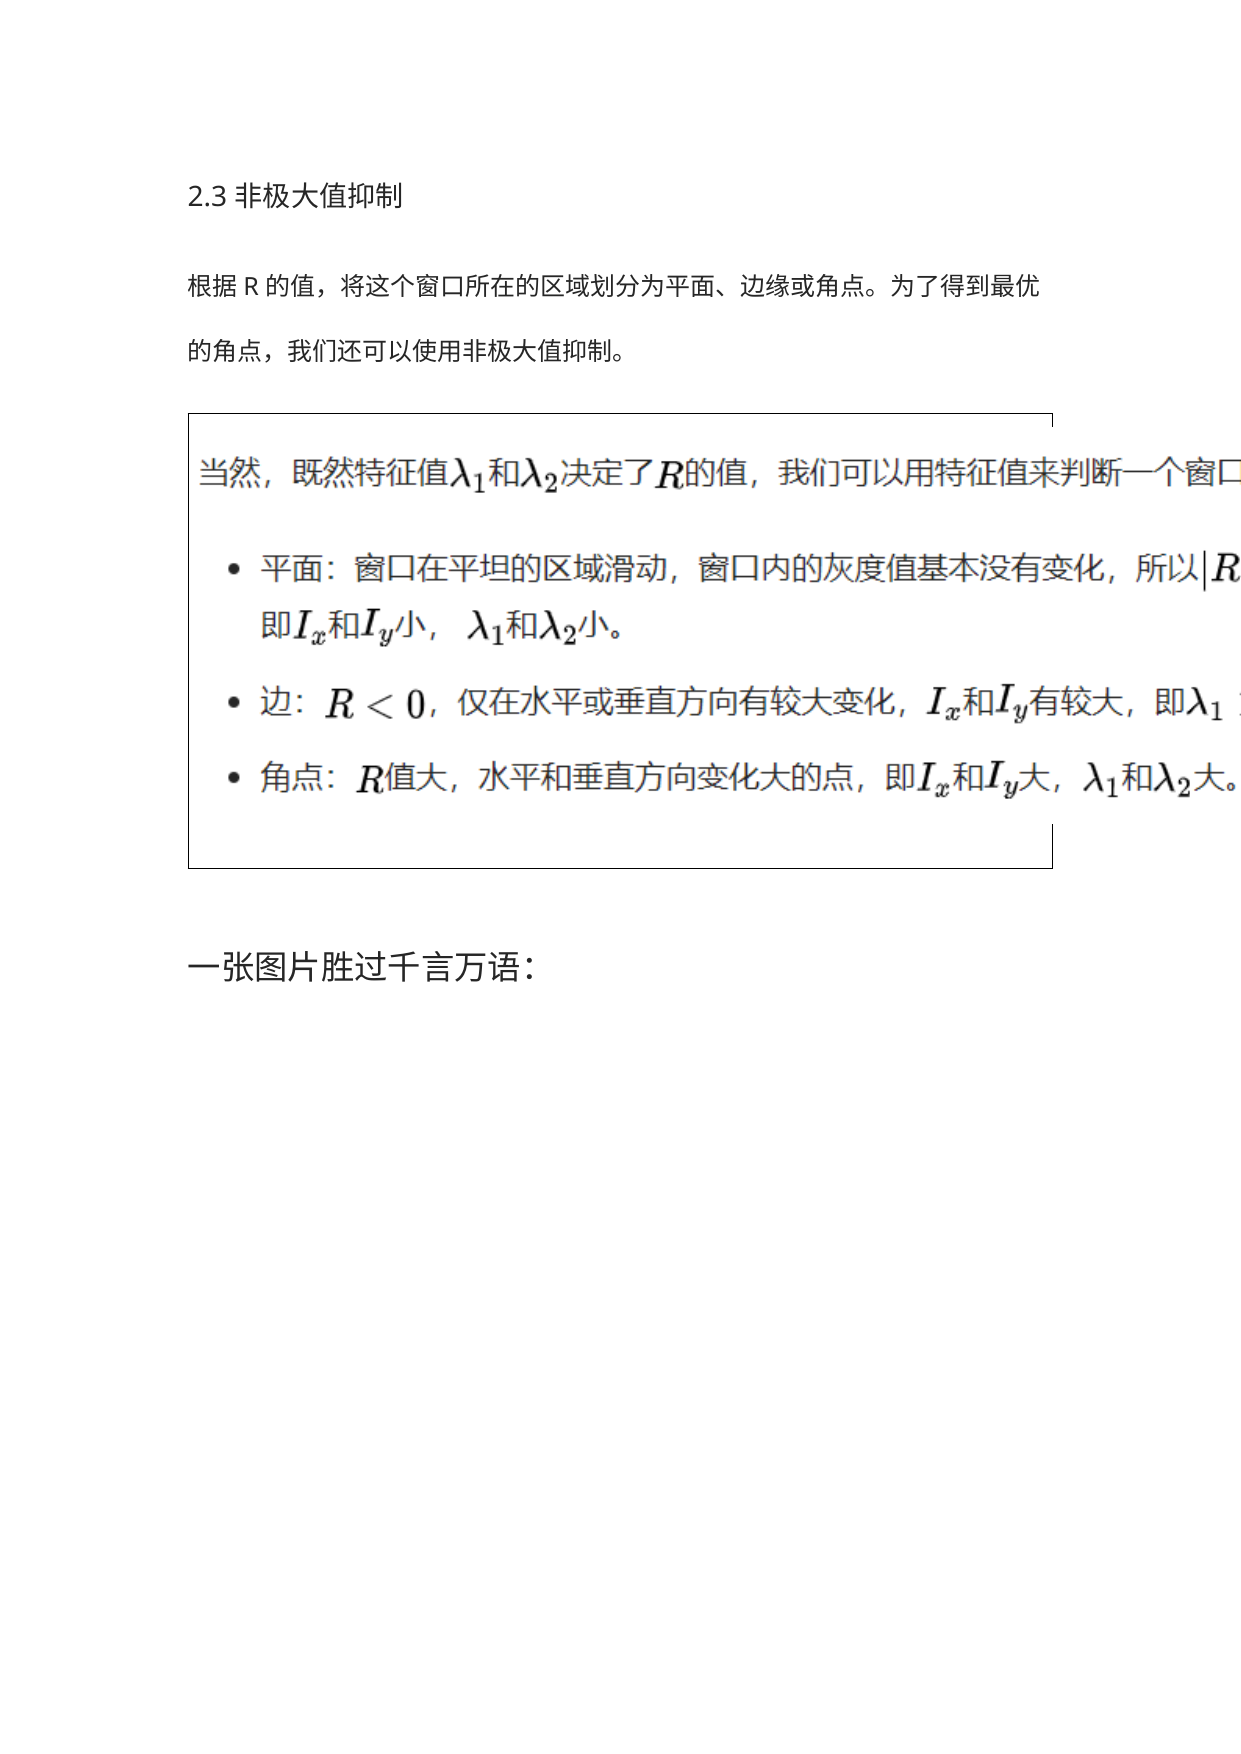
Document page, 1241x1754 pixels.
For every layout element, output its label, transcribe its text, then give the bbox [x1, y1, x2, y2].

text 一张图片胜过千言万语： [187, 933, 1053, 998]
picture [199, 427, 1241, 824]
subtitle 2.3 非极大值抑制 [187, 162, 1053, 227]
table_header [189, 414, 1052, 868]
text 根据 R 的值，将这个窗口所在的区域划分为平面、边缘或角点。为了得到最优的角点，我们还可以使用非极大值抑制。 [187, 252, 1053, 382]
